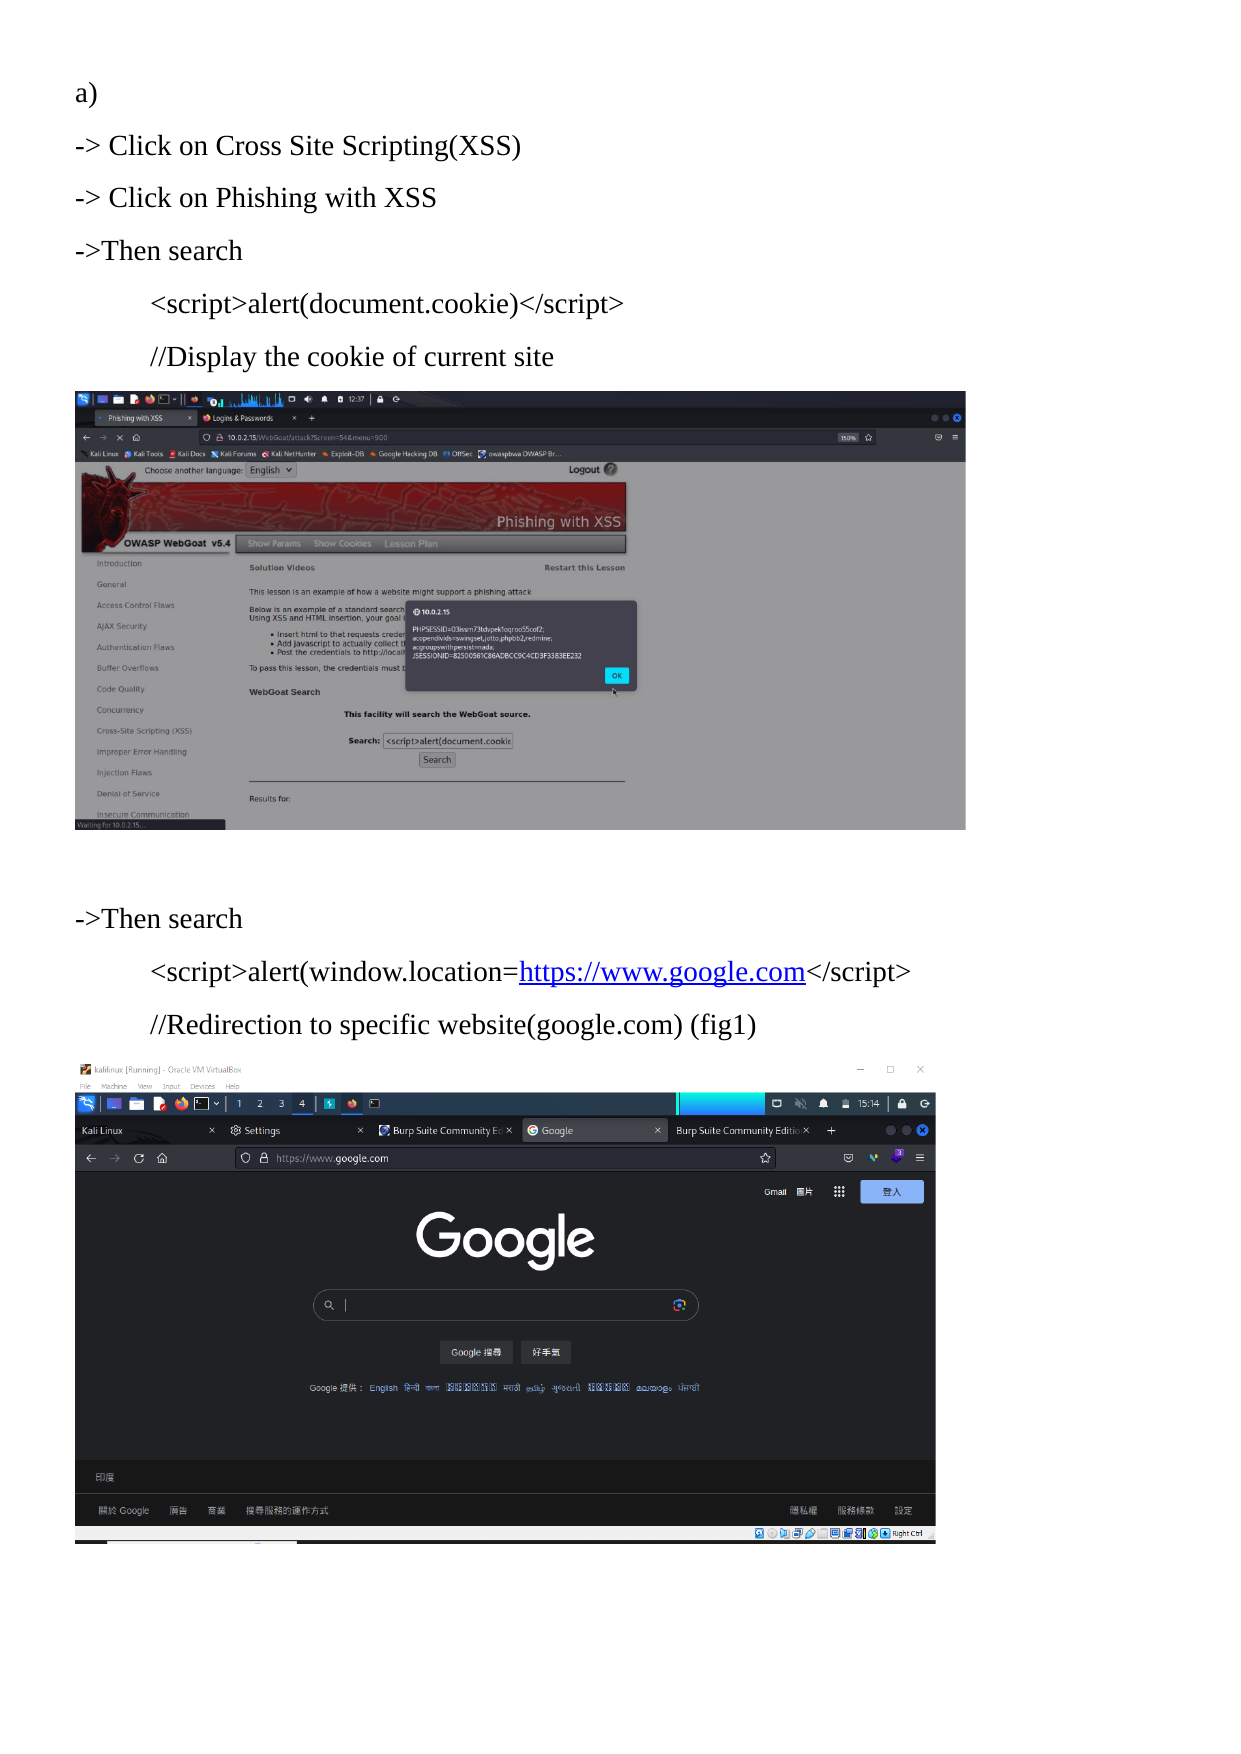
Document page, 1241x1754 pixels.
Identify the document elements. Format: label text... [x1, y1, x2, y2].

text a) [75, 75, 1165, 108]
picture [75, 391, 966, 830]
picture [75, 1060, 936, 1544]
text ->Then search [75, 233, 1165, 267]
text -> Click on Cross Site Scripting(XSS) [75, 128, 1165, 161]
text <script>alert(window.location=https://www.google.com</script> [75, 954, 1165, 988]
text //Display the cookie of current site [75, 339, 1165, 373]
text ->Then search [75, 901, 1165, 935]
text -> Click on Phishing with XSS [75, 181, 1165, 214]
text <script>alert(document.cookie)</script> [75, 286, 1165, 320]
text //Redirection to specific website(google.com) (fig1) [75, 1007, 1165, 1041]
